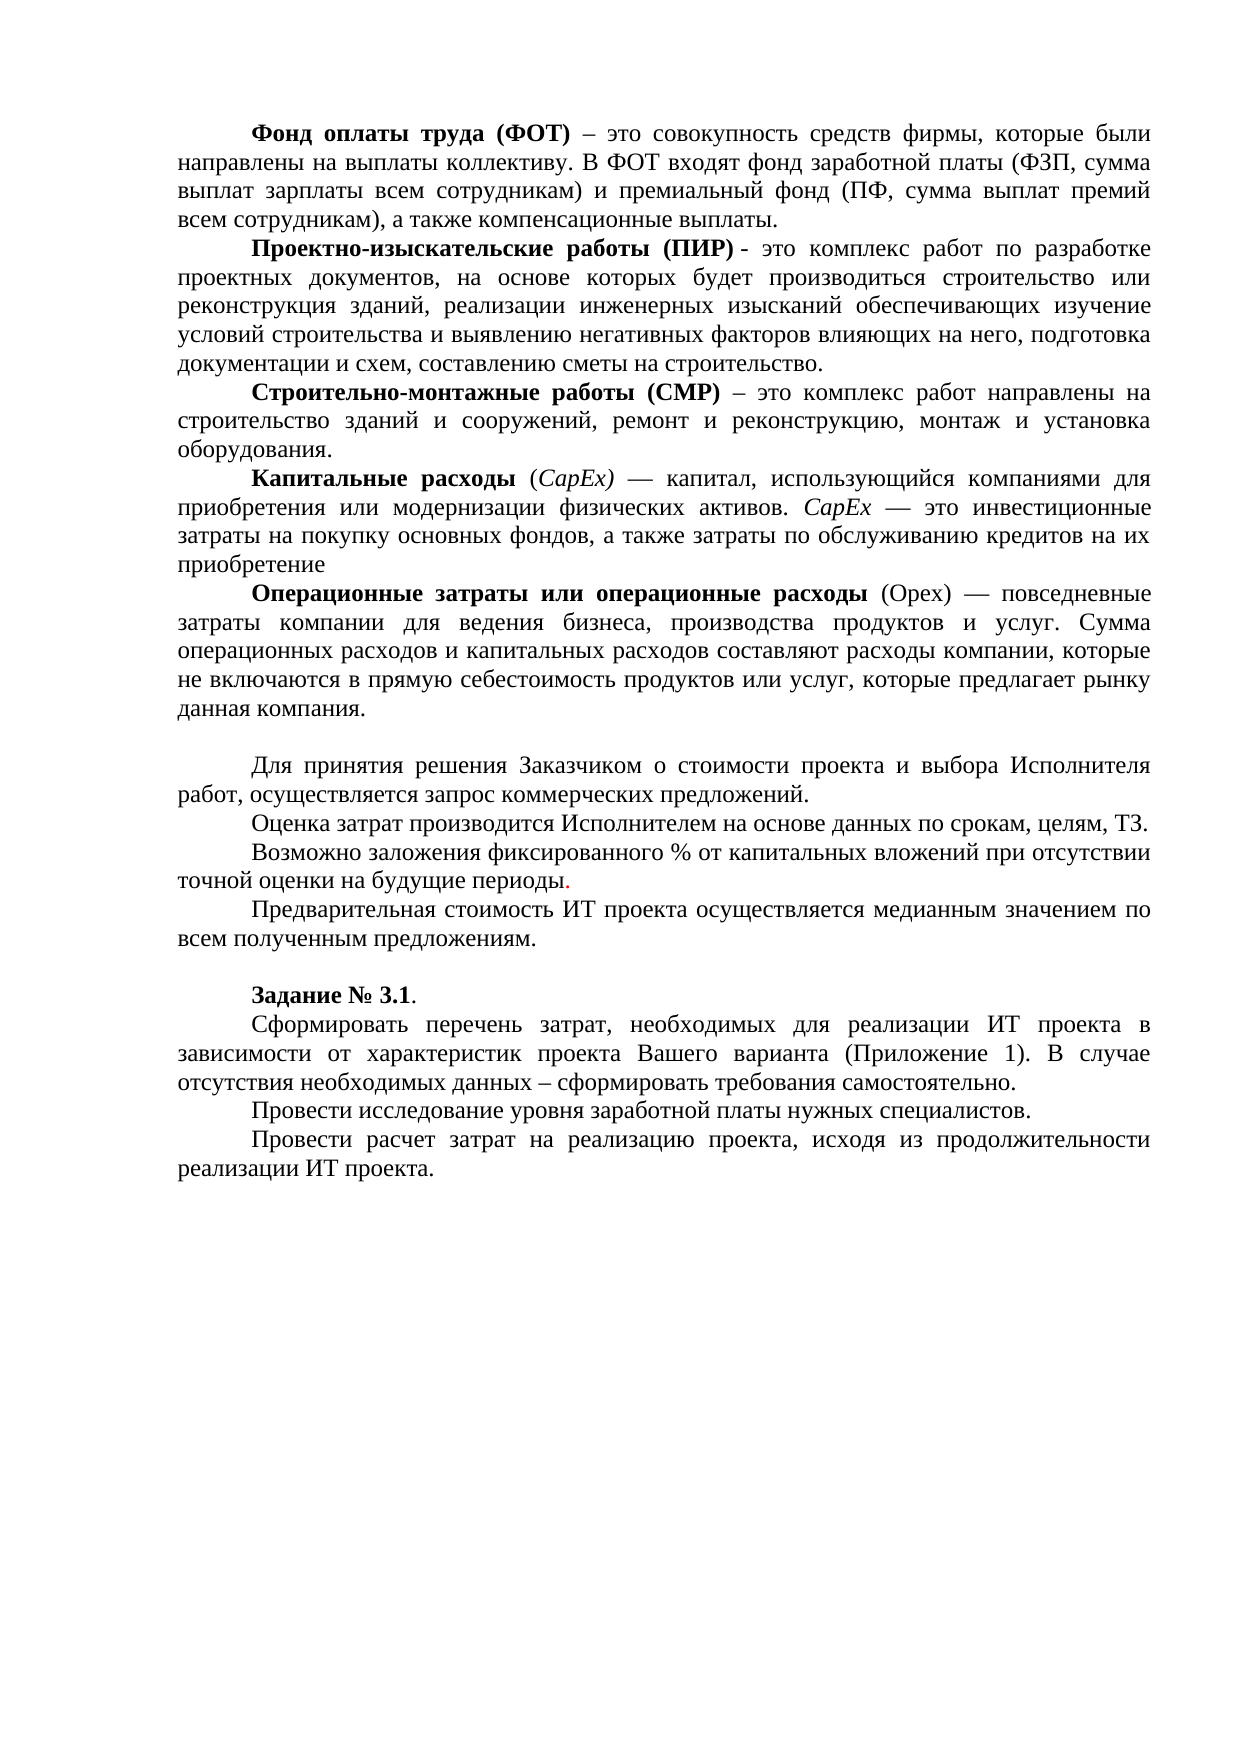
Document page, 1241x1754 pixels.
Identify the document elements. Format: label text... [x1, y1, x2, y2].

text Провести расчет затрат на реализацию проекта, исходя из продолжительности реализации ИТ проекта. [177, 1124, 1152, 1182]
text Проектно-изыскательские работы (ПИР) - это комплекс работ по разработке проектных документов, на основе которых будет производиться строительство или реконструкция зданий, реализации инженерных изысканий обеспечивающих изучение условий строительства и выявлению негативных факторов влияющих на него, подготовка документации и схем, составлению сметы на строительство. [177, 233, 1152, 377]
text Провести исследование уровня заработной платы нужных специалистов. [177, 1096, 1152, 1124]
text Для принятия решения Заказчиком о стоимости проекта и выбора Исполнителя работ, осуществляется запрос коммерческих предложений. [177, 751, 1152, 808]
text Капитальные расходы (CapEx) — капитал, использующийся компаниями для приобретения или модернизации физических активов. CapEx — это инвестиционные затраты на покупку основных фондов, а также затраты по обслуживанию кредитов на их приобретение [177, 463, 1152, 578]
text Задание № 3.1. [177, 981, 1152, 1009]
text Операционные затраты или операционные расходы (Opex) — повседневные затраты компании для ведения бизнеса, производства продуктов и услуг. Сумма операционных расходов и капитальных расходов составляют расходы компании, которые не включаются в прямую себестоимость продуктов или услуг, которые предлагает рынку данная компания. [177, 578, 1152, 722]
text Сформировать перечень затрат, необходимых для реализации ИТ проекта в зависимости от характеристик проекта Вашего варианта (Приложение 1). В случае отсутствия необходимых данных – сформировать требования самостоятельно. [177, 1009, 1152, 1096]
text Предварительная стоимость ИТ проекта осуществляется медианным значением по всем полученным предложениям. [177, 894, 1152, 952]
text Фонд оплаты труда (ФОТ) – это совокупность средств фирмы, которые были направлены на выплаты коллективу. В ФОТ входят фонд заработной платы (ФЗП, сумма выплат зарплаты всем сотрудникам) и премиальный фонд (ПФ, сумма выплат премий всем сотрудникам), а также компенсационные выплаты. [177, 118, 1152, 233]
text Возможно заложения фиксированного % от капитальных вложений при отсутствии точной оценки на будущие периоды. [177, 837, 1152, 894]
text Оценка затрат производится Исполнителем на основе данных по срокам, целям, ТЗ. [177, 808, 1152, 837]
text Строительно-монтажные работы (СМР) – это комплекс работ направлены на строительство зданий и сооружений, ремонт и реконструкцию, монтаж и установка оборудования. [177, 377, 1152, 463]
